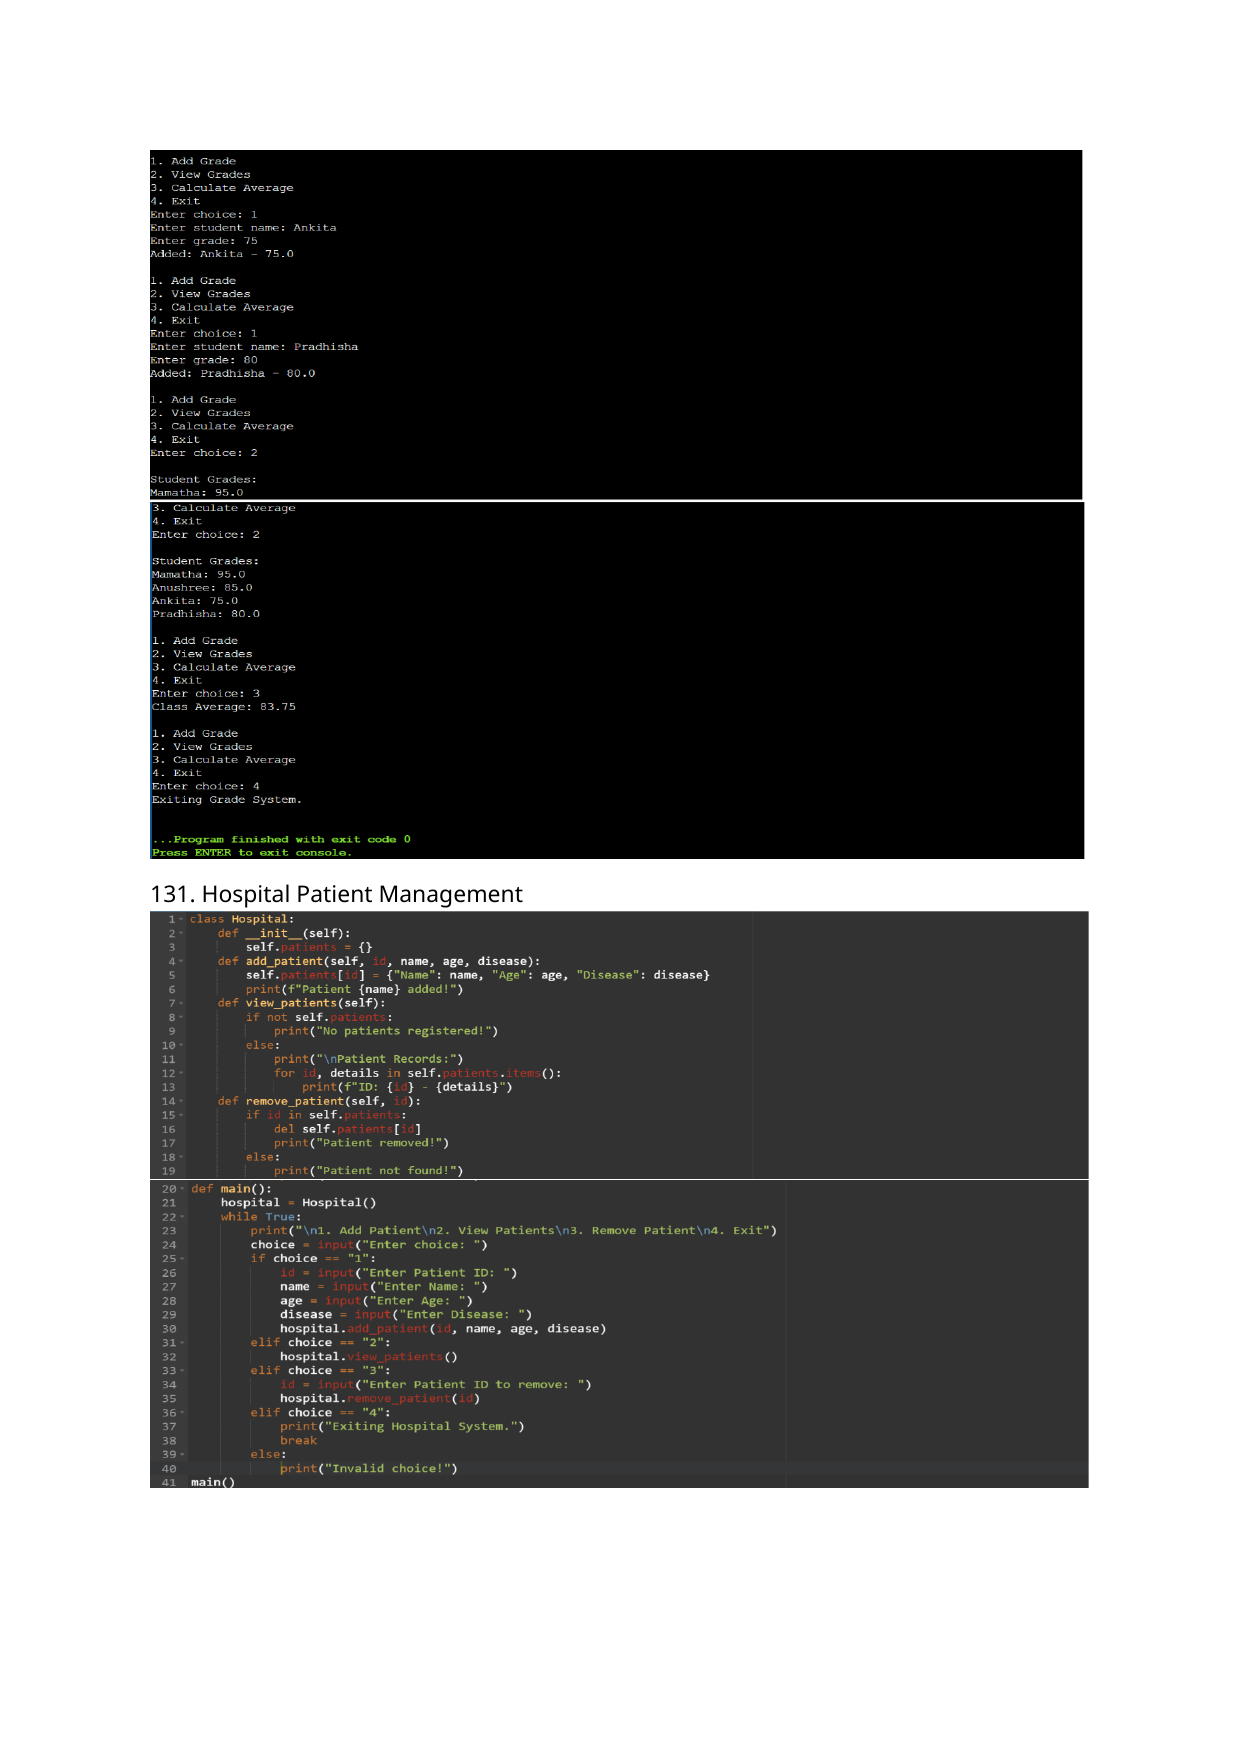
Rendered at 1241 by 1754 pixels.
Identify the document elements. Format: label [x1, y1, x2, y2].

text [150, 878, 1090, 1487]
picture [150, 150, 1083, 501]
picture [150, 911, 1089, 1179]
picture [150, 1180, 1089, 1488]
picture [150, 502, 1085, 859]
